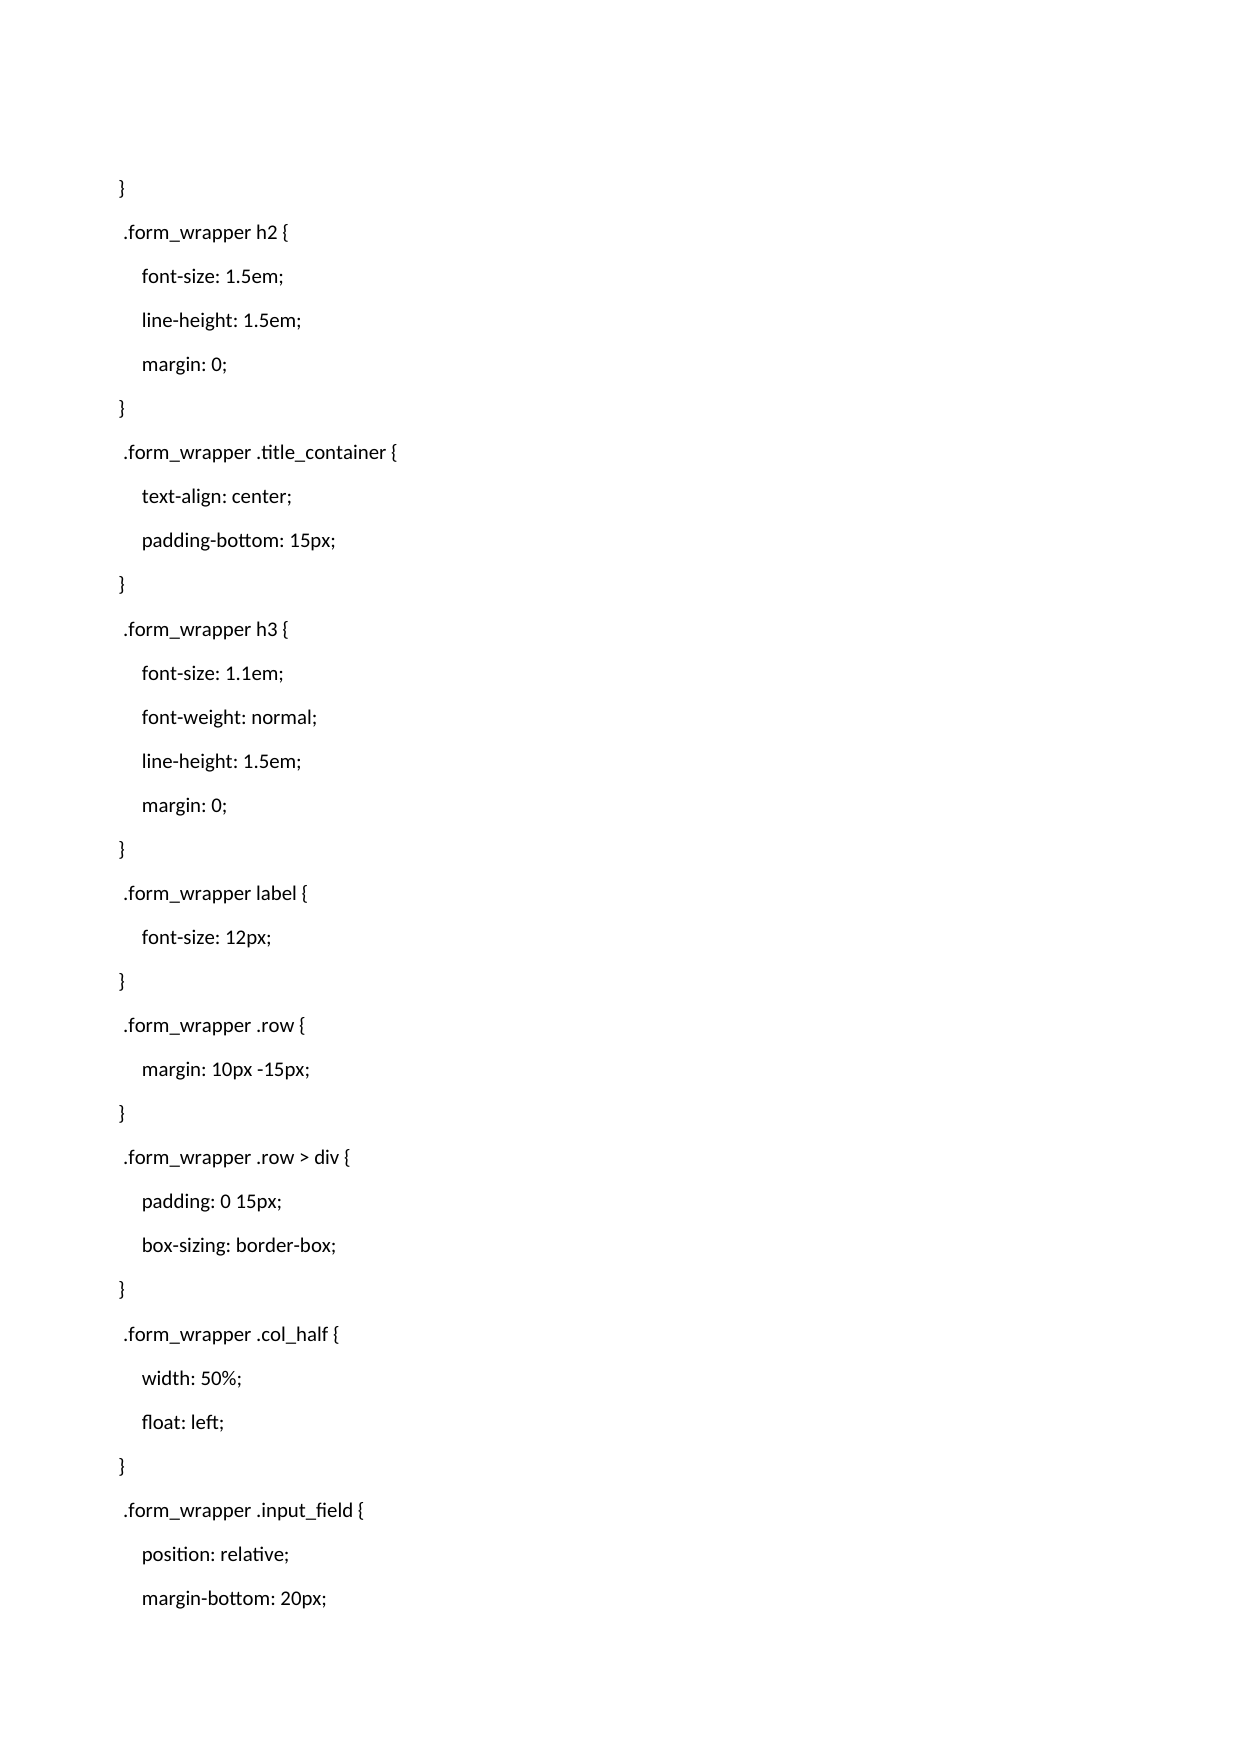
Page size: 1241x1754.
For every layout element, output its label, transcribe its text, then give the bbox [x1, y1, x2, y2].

text } [118, 175, 1122, 201]
text font-weight: normal; [118, 704, 1122, 729]
text .form_wrapper .title_container { [118, 439, 1122, 465]
text .form_wrapper .row { [118, 1012, 1122, 1038]
text .form_wrapper .col_half { [118, 1321, 1122, 1346]
text .form_wrapper h2 { [118, 219, 1122, 244]
text .form_wrapper label { [118, 880, 1122, 906]
text float: left; [118, 1409, 1122, 1434]
text line-height: 1.5em; [118, 748, 1122, 773]
text margin: 10px -15px; [118, 1056, 1122, 1082]
text margin-bottom: 20px; [118, 1585, 1122, 1611]
text font-size: 12px; [118, 924, 1122, 949]
text } [118, 1453, 1122, 1478]
text .form_wrapper .input_field { [118, 1497, 1122, 1522]
text box-sizing: border-box; [118, 1233, 1122, 1258]
text } [118, 836, 1122, 861]
text line-height: 1.5em; [118, 307, 1122, 333]
text } [118, 1277, 1122, 1302]
text .form_wrapper .row > div { [118, 1144, 1122, 1170]
text } [118, 572, 1122, 597]
text } [118, 968, 1122, 994]
text .form_wrapper h3 { [118, 616, 1122, 641]
text padding: 0 15px; [118, 1188, 1122, 1214]
text position: relative; [118, 1541, 1122, 1566]
text margin: 0; [118, 351, 1122, 377]
text margin: 0; [118, 792, 1122, 817]
text width: 50%; [118, 1365, 1122, 1390]
text padding-bottom: 15px; [118, 528, 1122, 553]
text font-size: 1.5em; [118, 263, 1122, 289]
text } [118, 1100, 1122, 1126]
text } [118, 395, 1122, 421]
text text-align: center; [118, 483, 1122, 509]
text font-size: 1.1em; [118, 660, 1122, 685]
